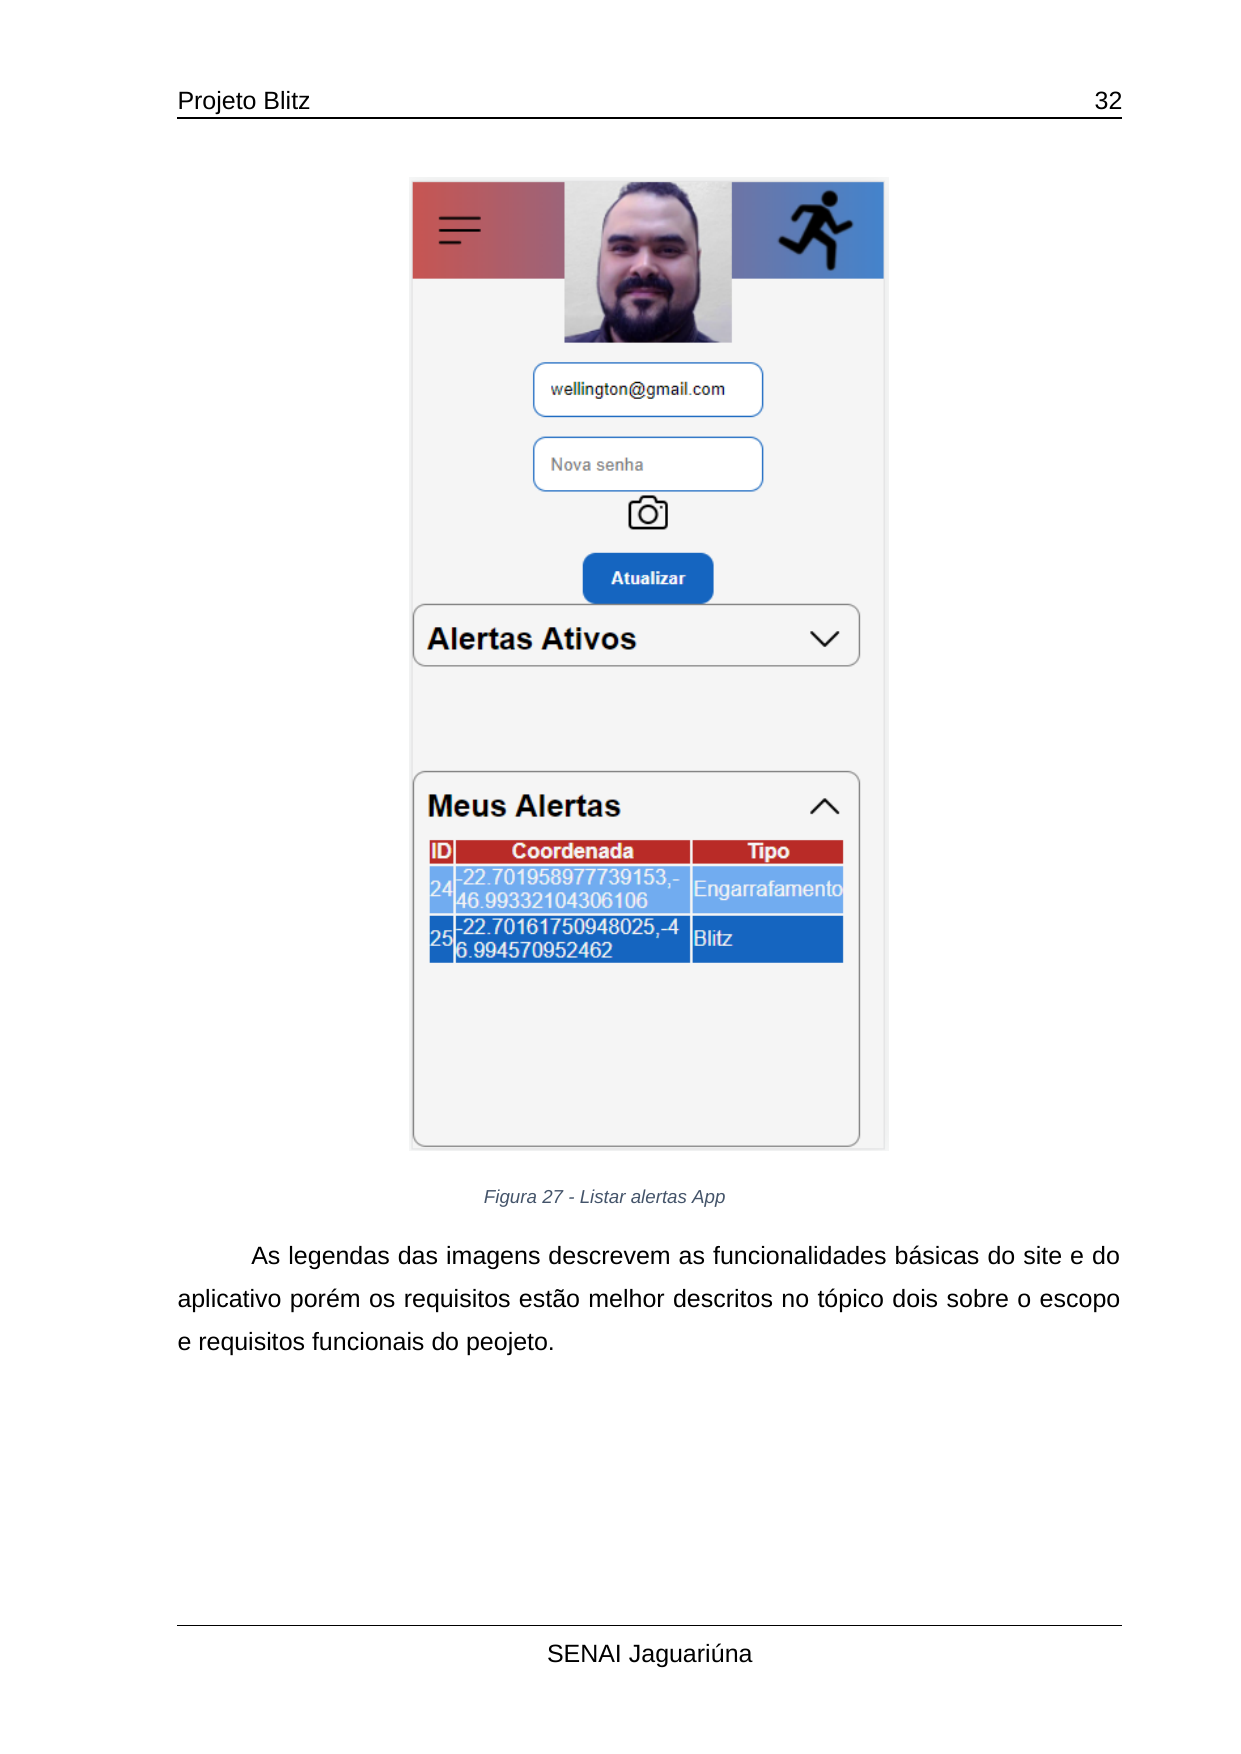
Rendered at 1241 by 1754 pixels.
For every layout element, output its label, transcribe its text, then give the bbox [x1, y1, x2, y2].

table_header Figura 27 - Listar alertas App [399, 177, 901, 1228]
text As legendas das imagens descrevem as funcionalidades básicas do site e do aplicativo porém os requisitos estão melhor descritos no tópico dois sobre o escopo e requisitos funcionais do peojeto. [177, 1241, 1122, 1356]
picture [409, 177, 889, 1151]
